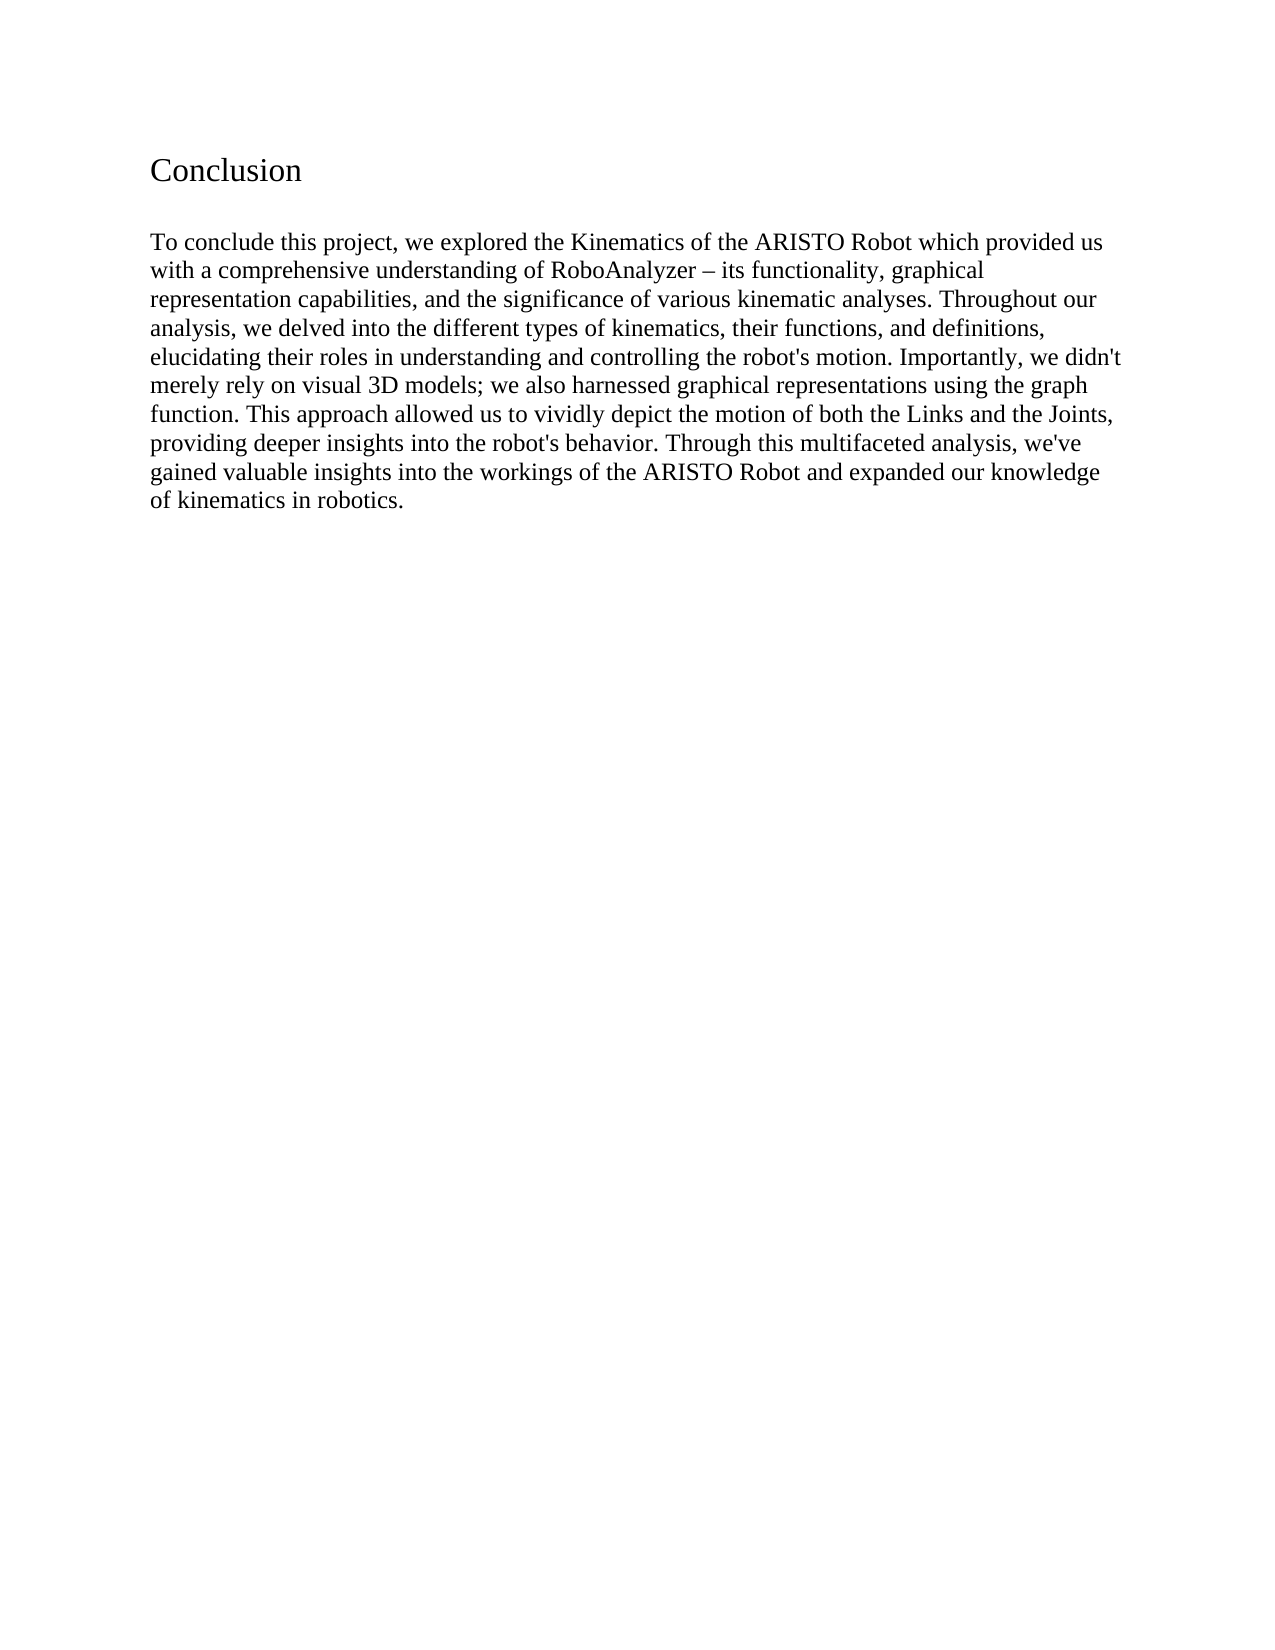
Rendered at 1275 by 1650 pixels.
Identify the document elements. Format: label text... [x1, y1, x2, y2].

text To conclude this project, we explored the Kinematics of the ARISTO Robot which provided us with a comprehensive understanding of RoboAnalyzer – its functionality, graphical representation capabilities, and the significance of various kinematic analyses. Throughout our analysis, we delved into the different types of kinematics, their functions, and definitions, elucidating their roles in understanding and controlling the robot's motion. Importantly, we didn't merely rely on visual 3D models; we also harnessed graphical representations using the graph function. This approach allowed us to vividly depict the motion of both the Links and the Joints, providing deeper insights into the robot's behavior. Through this multifaceted analysis, we've gained valuable insights into the workings of the ARISTO Robot and expanded our knowledge of kinematics in robotics. [150, 227, 1125, 514]
text Conclusion [150, 150, 1125, 188]
